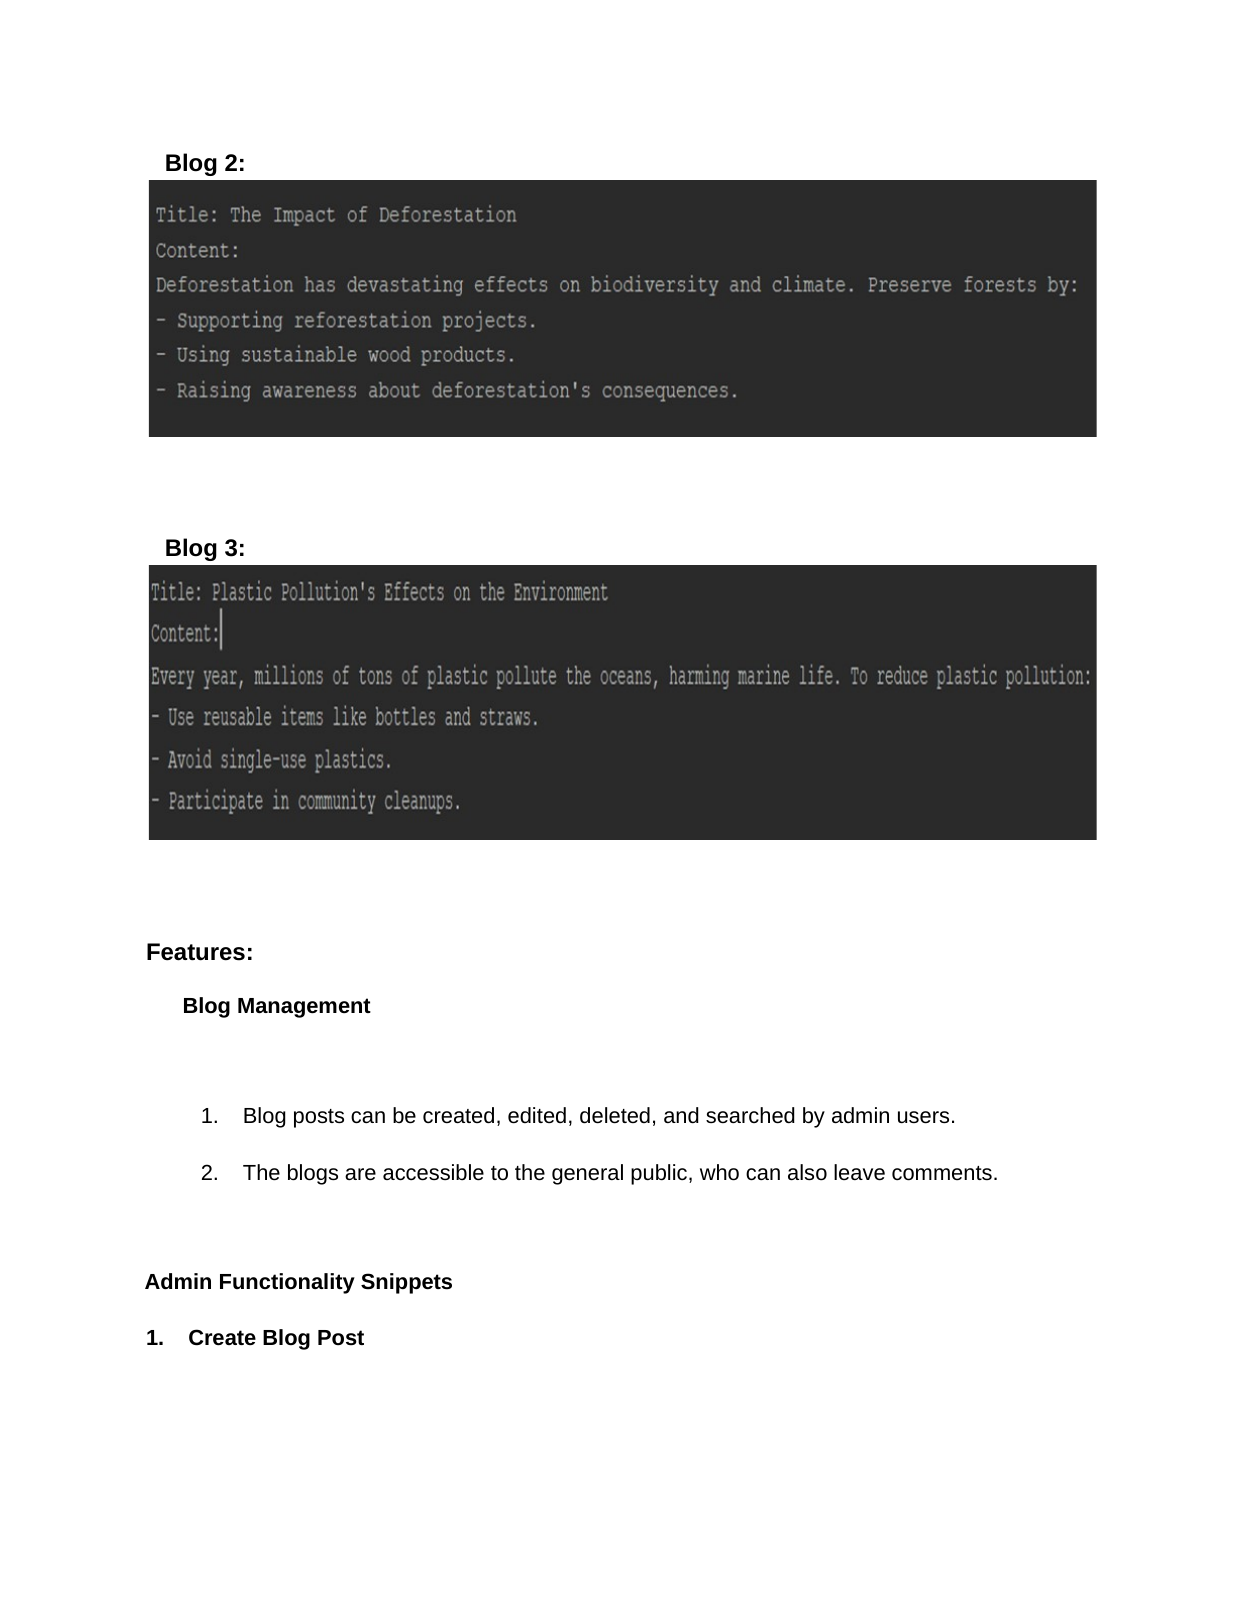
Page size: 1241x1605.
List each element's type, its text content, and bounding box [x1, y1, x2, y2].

text Blog Management [182, 993, 1094, 1019]
text Blog 2: [164, 149, 1094, 176]
text Features: [146, 937, 1094, 965]
picture [148, 565, 1097, 840]
picture [148, 180, 1097, 437]
list Blog posts can be created, edited, deleted, and searched by admin users. [201, 1103, 1081, 1128]
list The blogs are accessible to the general public, who can also leave comments. [201, 1159, 1081, 1185]
text Blog 3: [164, 534, 1094, 562]
list Create Blog Post [146, 1325, 1094, 1350]
text Admin Functionality Snippets [144, 1269, 1094, 1294]
